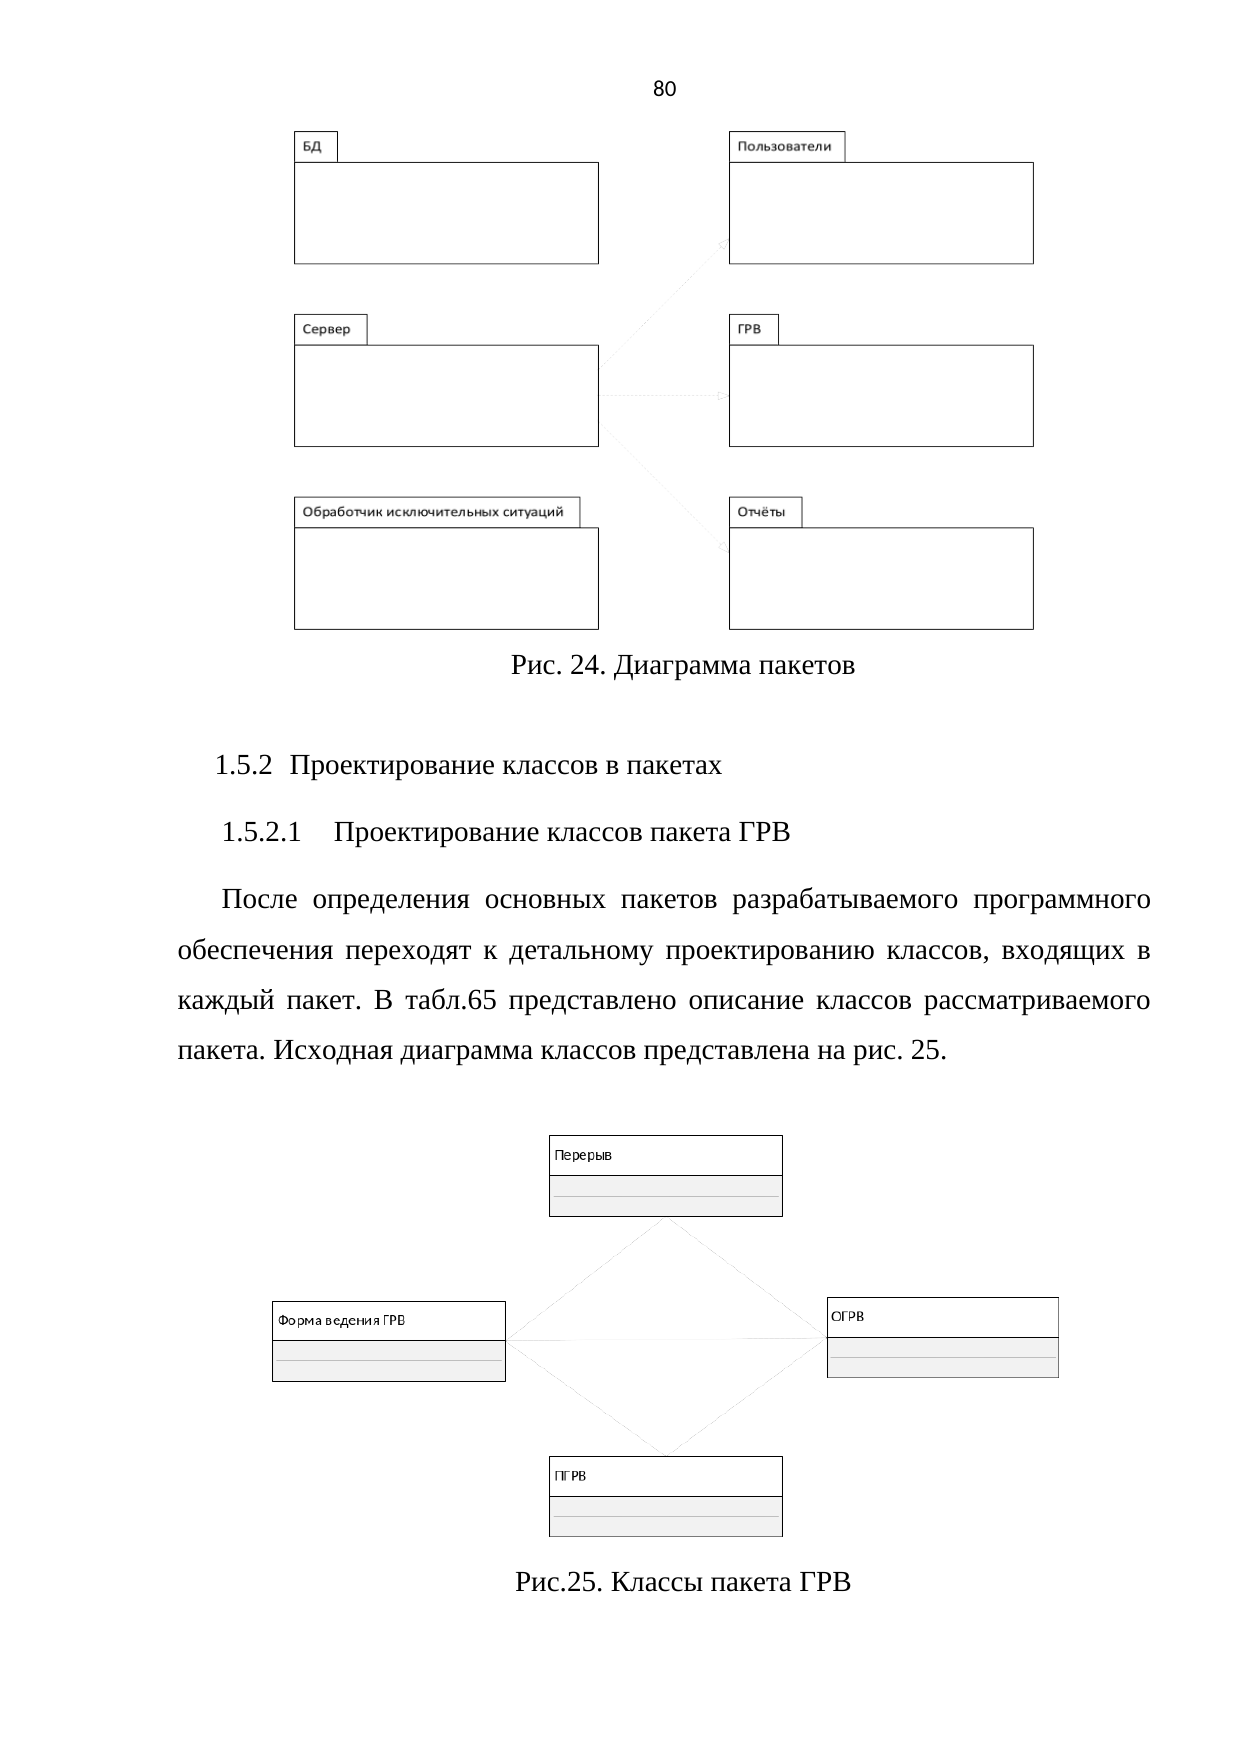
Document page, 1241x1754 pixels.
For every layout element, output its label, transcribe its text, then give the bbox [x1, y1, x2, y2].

list Проектирование классов в пакетах [214, 747, 1152, 781]
text После определения основных пакетов разрабатываемого программного обеспечения переходят к детальному проектированию классов, входящих в каждый пакет. В табл.65 представлено описание классов рассматриваемого пакета. Исходная диаграмма классов представлена на рис. 25. [177, 881, 1152, 1066]
list Проектирование классов пакета ГРВ [221, 814, 1152, 848]
text Рис. 24. Диаграмма пакетов [177, 647, 1152, 680]
text Рис.25. Классы пакета ГРВ [177, 1564, 1152, 1598]
